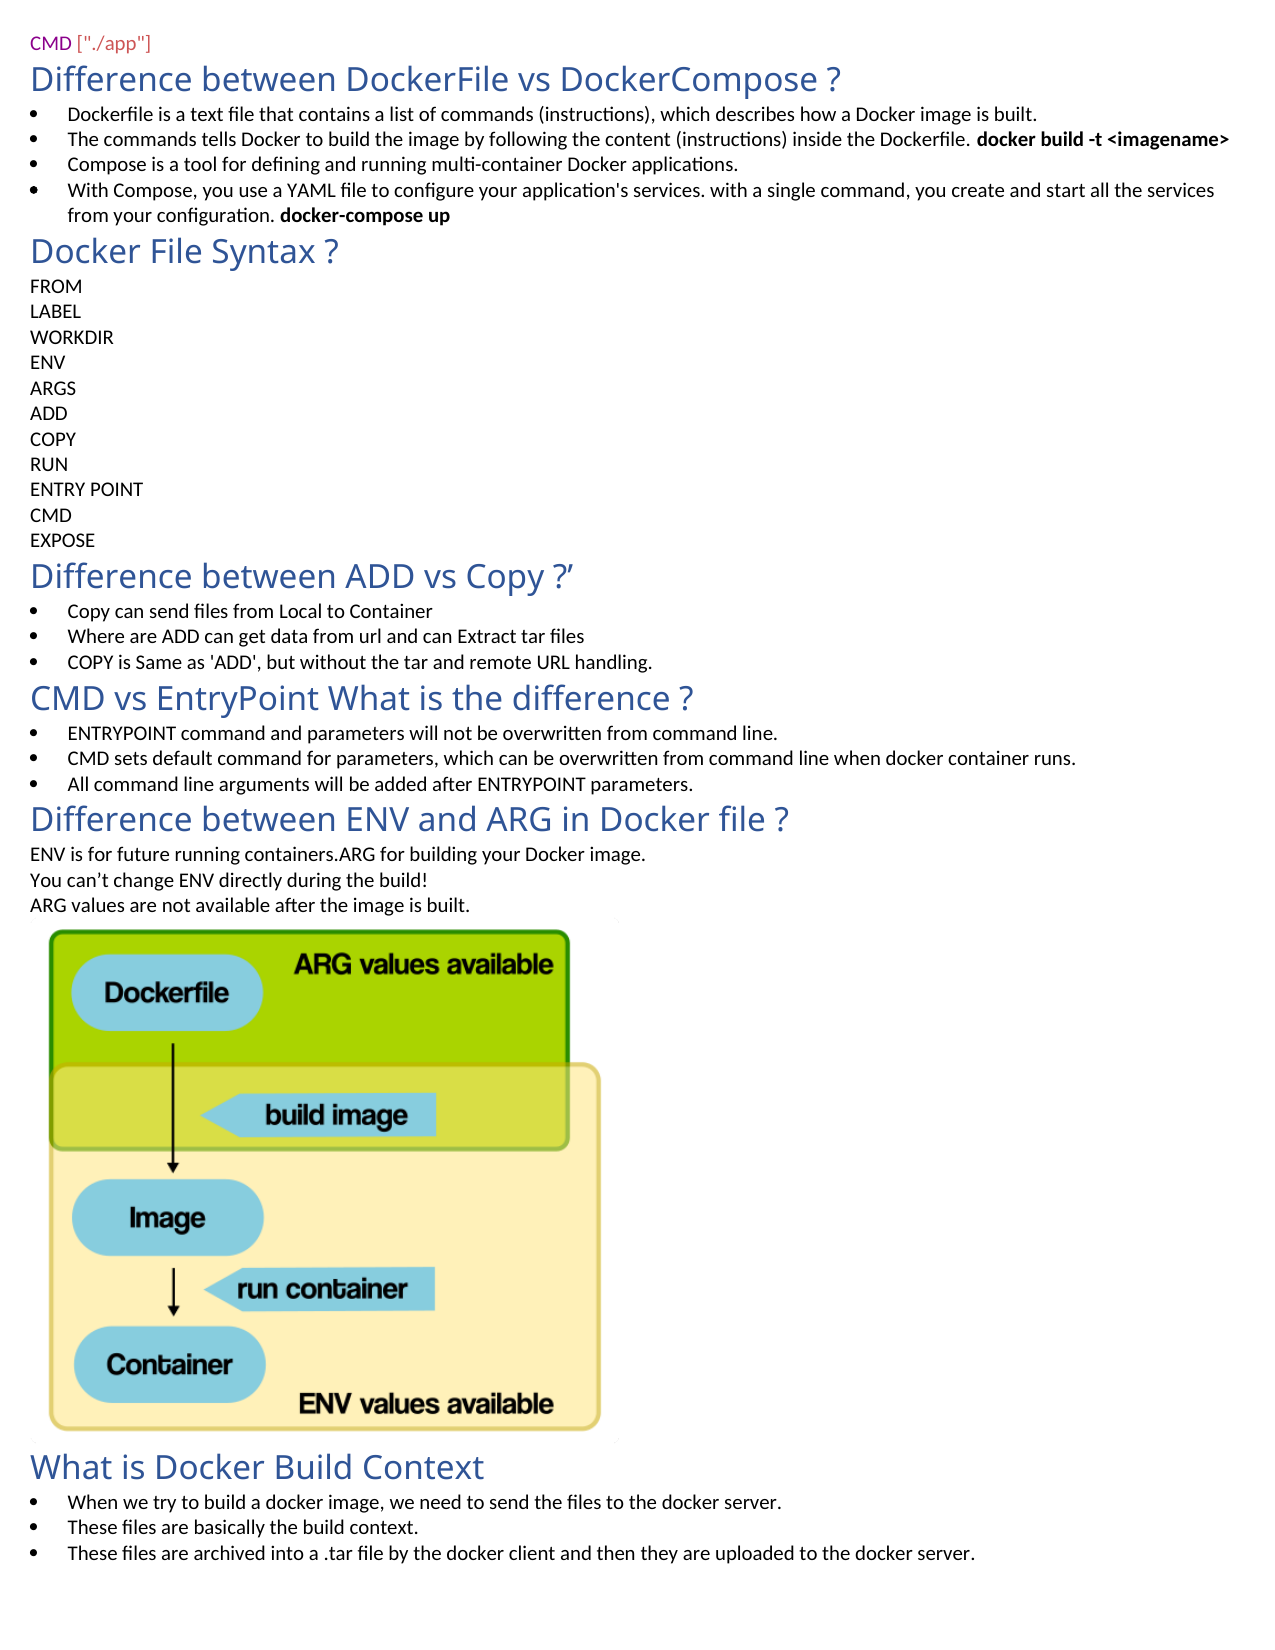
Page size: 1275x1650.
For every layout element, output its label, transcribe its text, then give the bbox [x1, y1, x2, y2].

text You can’t change ENV directly during the build! [30, 867, 1245, 892]
list Copy can send files from Local to Container [30, 598, 1245, 624]
picture [30, 917, 619, 1444]
subtitle Difference between DockerFile vs DockerCompose ? [30, 55, 1245, 101]
list These files are archived into a .tar file by the docker client and then they are uploaded to the docker server. [30, 1540, 1245, 1565]
list ENTRYPOINT command and parameters will not be overwritten from command line. [30, 720, 1245, 745]
text EXPOSE [30, 527, 1245, 553]
list When we try to build a docker image, we need to send the files to the docker server. [30, 1489, 1245, 1514]
text FROM [30, 273, 1245, 299]
list Where are ADD can get data from url and can Extract tar files [30, 624, 1245, 649]
list The commands tells Docker to build the image by following the content (instructions) inside the Dockerfile. docker build -t <imagename> [30, 126, 1245, 152]
text LABEL [30, 299, 1245, 324]
list COPY is Same as 'ADD', but without the tar and remote URL handling. [30, 649, 1245, 674]
text WORKDIR [30, 324, 1245, 349]
subtitle Docker File Syntax ? [30, 228, 1245, 273]
text CMD ["./app"] [30, 30, 1245, 55]
subtitle Difference between ADD vs Copy ?’ [30, 553, 1245, 598]
text CMD [30, 502, 1245, 527]
text ENV [30, 349, 1245, 375]
subtitle CMD vs EntryPoint What is the difference ? [30, 674, 1245, 720]
text ARGS [30, 375, 1245, 400]
list With Compose, you use a YAML file to configure your application's services. with a single command, you create and start all the services from your configuration. docker-compose up [30, 177, 1245, 228]
list Compose is a tool for defining and running multi-container Docker applications. [30, 152, 1245, 177]
text ENV is for future running containers.ARG for building your Docker image. [30, 842, 1245, 867]
list All command line arguments will be added after ENTRYPOINT parameters. [30, 771, 1245, 796]
subtitle Difference between ENV and ARG in Docker file ? [30, 796, 1245, 842]
list Dockerfile is a text file that contains a list of commands (instructions), which describes how a Docker image is built. [30, 101, 1245, 126]
text ARG values are not available after the image is built. [30, 892, 1245, 918]
text ADD [30, 400, 1245, 426]
text ENTRY POINT [30, 477, 1245, 502]
text COPY [30, 426, 1245, 451]
list CMD sets default command for parameters, which can be overwritten from command line when docker container runs. [30, 745, 1245, 771]
subtitle What is Docker Build Context [30, 1444, 1245, 1489]
text RUN [30, 451, 1245, 477]
list These files are basically the build context. [30, 1514, 1245, 1540]
